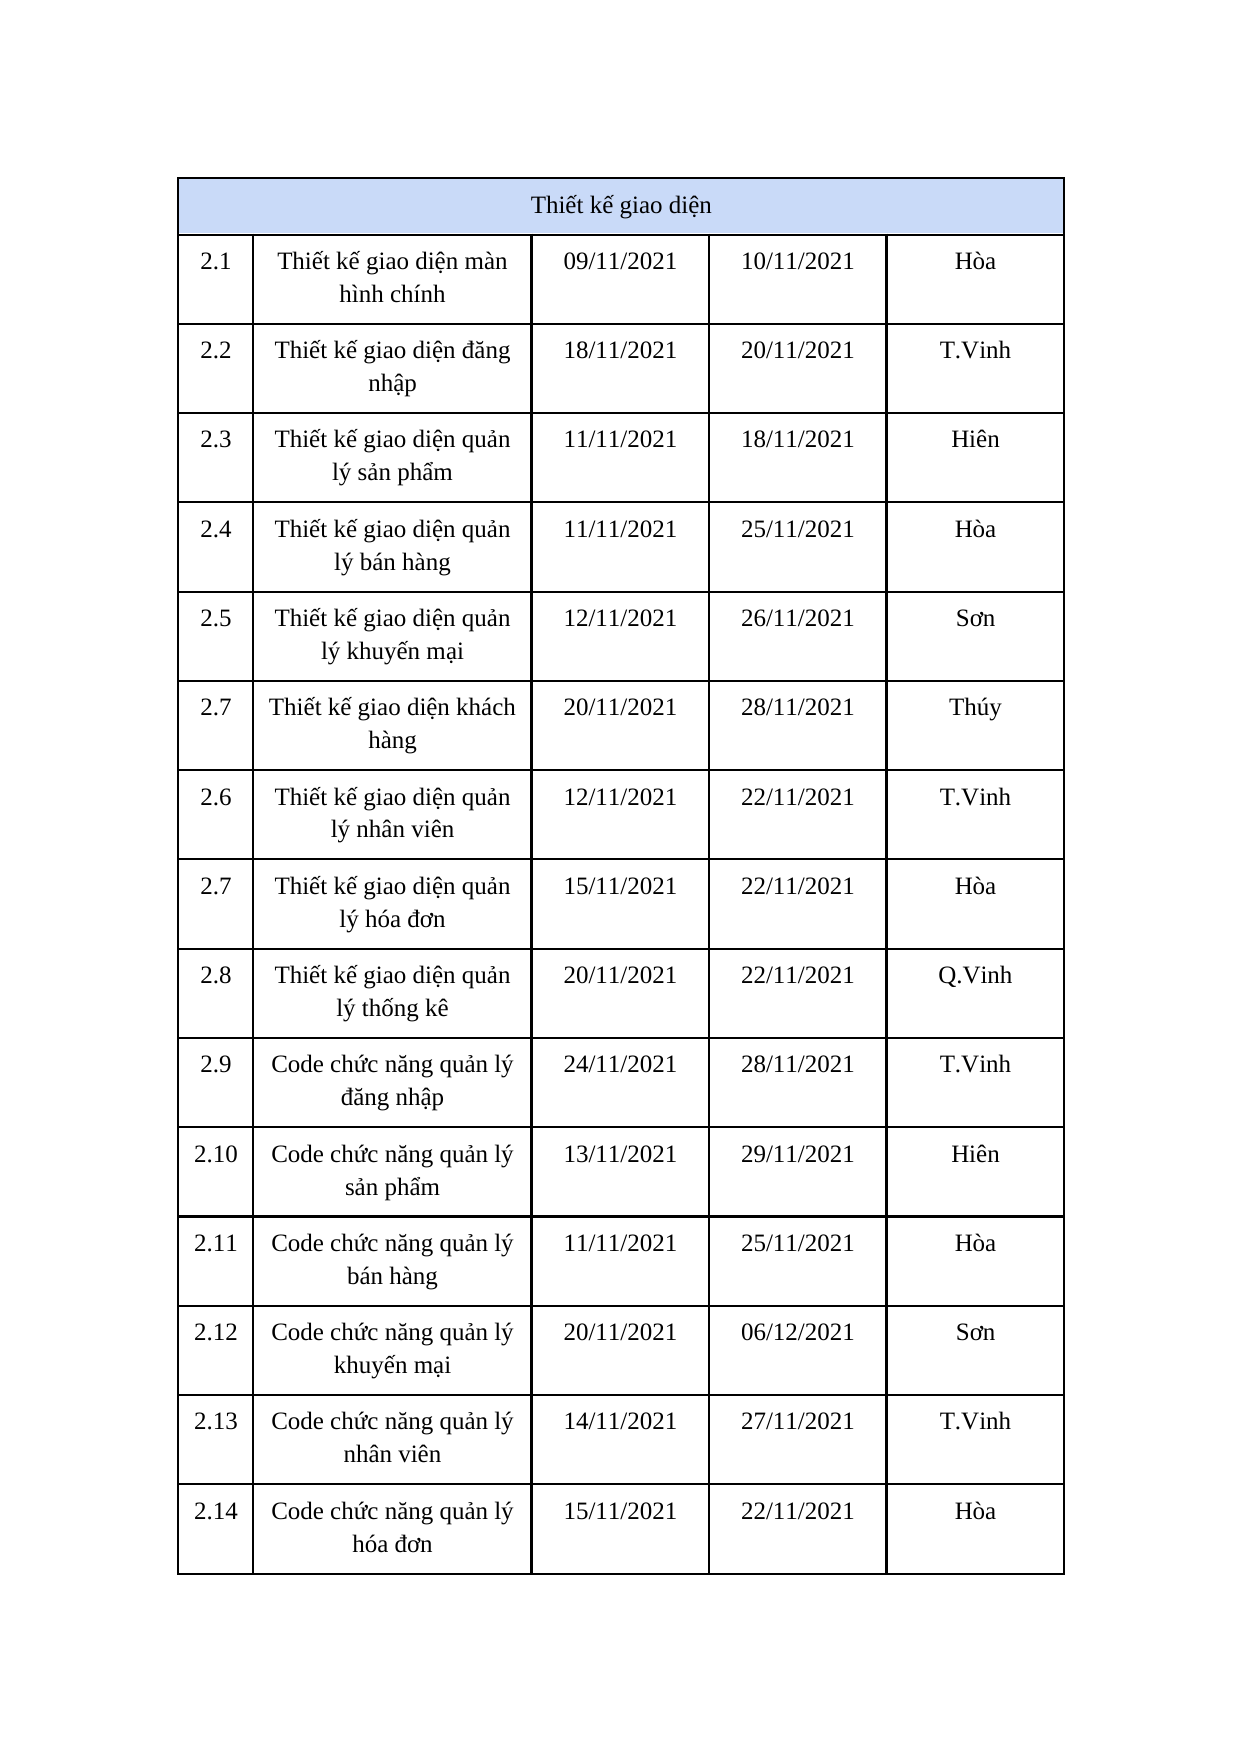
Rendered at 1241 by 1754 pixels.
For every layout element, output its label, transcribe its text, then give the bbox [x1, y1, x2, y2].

table_cell 24/11/2021 [533, 1039, 708, 1126]
table_cell 11/11/2021 [533, 503, 708, 591]
table_cell 2.14 [179, 1485, 252, 1572]
table_cell 28/11/2021 [710, 1039, 885, 1126]
table_cell Thiết kế giao diện đăng nhập [254, 325, 530, 412]
table_cell Hòa [888, 503, 1063, 591]
table_cell 11/11/2021 [533, 1218, 708, 1305]
table_cell Q.Vinh [888, 950, 1063, 1037]
table_cell 15/11/2021 [533, 1485, 708, 1572]
table_cell Hòa [888, 236, 1063, 323]
table_cell Thiết kế giao diện quản lý nhân viên [254, 771, 530, 858]
table_cell T.Vinh [888, 771, 1063, 858]
table_cell 09/11/2021 [533, 236, 708, 323]
table_cell 28/11/2021 [710, 682, 885, 769]
table_cell Thiết kế giao diện màn hình chính [254, 236, 530, 323]
table_cell Thiết kế giao diện quản lý sản phẩm [254, 414, 530, 501]
table_cell 2.12 [179, 1307, 252, 1394]
table_cell 2.5 [179, 593, 252, 680]
table_cell Code chức năng quản lý sản phẩm [254, 1128, 530, 1215]
table_cell Thiết kế giao diện quản lý thống kê [254, 950, 530, 1037]
table_cell 2.7 [179, 682, 252, 769]
table_cell Thiết kế giao diện quản lý hóa đơn [254, 860, 530, 948]
table_cell T.Vinh [888, 1396, 1063, 1483]
table_cell 25/11/2021 [710, 503, 885, 591]
table_cell Thiết kế giao diện quản lý bán hàng [254, 503, 530, 591]
table_cell 20/11/2021 [710, 325, 885, 412]
table_cell Thiết kế giao diện khách hàng [254, 682, 530, 769]
table_cell Code chức năng quản lý bán hàng [254, 1218, 530, 1305]
table_cell Code chức năng quản lý đăng nhập [254, 1039, 530, 1126]
table_cell Code chức năng quản lý hóa đơn [254, 1485, 530, 1572]
table_cell 15/11/2021 [533, 860, 708, 948]
table_cell Sơn [888, 593, 1063, 680]
table_cell Hiên [888, 414, 1063, 501]
table_cell Thiết kế giao diện quản lý khuyến mại [254, 593, 530, 680]
table_cell 14/11/2021 [533, 1396, 708, 1483]
table_cell 2.6 [179, 771, 252, 858]
table_cell 20/11/2021 [533, 950, 708, 1037]
table_cell 2.10 [179, 1128, 252, 1215]
table_cell 2.9 [179, 1039, 252, 1126]
table_cell 2.4 [179, 503, 252, 591]
table_cell 27/11/2021 [710, 1396, 885, 1483]
table_cell 10/11/2021 [710, 236, 885, 323]
table_cell 22/11/2021 [710, 771, 885, 858]
table_cell Thúy [888, 682, 1063, 769]
table_cell 2.8 [179, 950, 252, 1037]
table_cell 2.1 [179, 236, 252, 323]
table_cell 2.3 [179, 414, 252, 501]
table_cell Hòa [888, 1485, 1063, 1572]
table_cell 2.11 [179, 1218, 252, 1305]
table_cell 06/12/2021 [710, 1307, 885, 1394]
table_cell Thiết kế giao diện [179, 179, 1063, 233]
table_cell Sơn [888, 1307, 1063, 1394]
table_cell 2.7 [179, 860, 252, 948]
table_cell 18/11/2021 [533, 325, 708, 412]
table_cell 22/11/2021 [710, 1485, 885, 1572]
table_cell 2.13 [179, 1396, 252, 1483]
table_cell Code chức năng quản lý nhân viên [254, 1396, 530, 1483]
table_cell 22/11/2021 [710, 860, 885, 948]
table_cell 20/11/2021 [533, 1307, 708, 1394]
table_cell Hiên [888, 1128, 1063, 1215]
table_cell 13/11/2021 [533, 1128, 708, 1215]
table_cell T.Vinh [888, 1039, 1063, 1126]
table_cell 22/11/2021 [710, 950, 885, 1037]
table_cell 11/11/2021 [533, 414, 708, 501]
table_cell 20/11/2021 [533, 682, 708, 769]
table_cell 18/11/2021 [710, 414, 885, 501]
table_cell 25/11/2021 [710, 1218, 885, 1305]
table_cell 29/11/2021 [710, 1128, 885, 1215]
table_cell 12/11/2021 [533, 771, 708, 858]
table_cell Code chức năng quản lý khuyến mại [254, 1307, 530, 1394]
table_cell 12/11/2021 [533, 593, 708, 680]
table_cell 26/11/2021 [710, 593, 885, 680]
table_cell Hòa [888, 1218, 1063, 1305]
table_cell Hòa [888, 860, 1063, 948]
table_cell 2.2 [179, 325, 252, 412]
table_cell T.Vinh [888, 325, 1063, 412]
